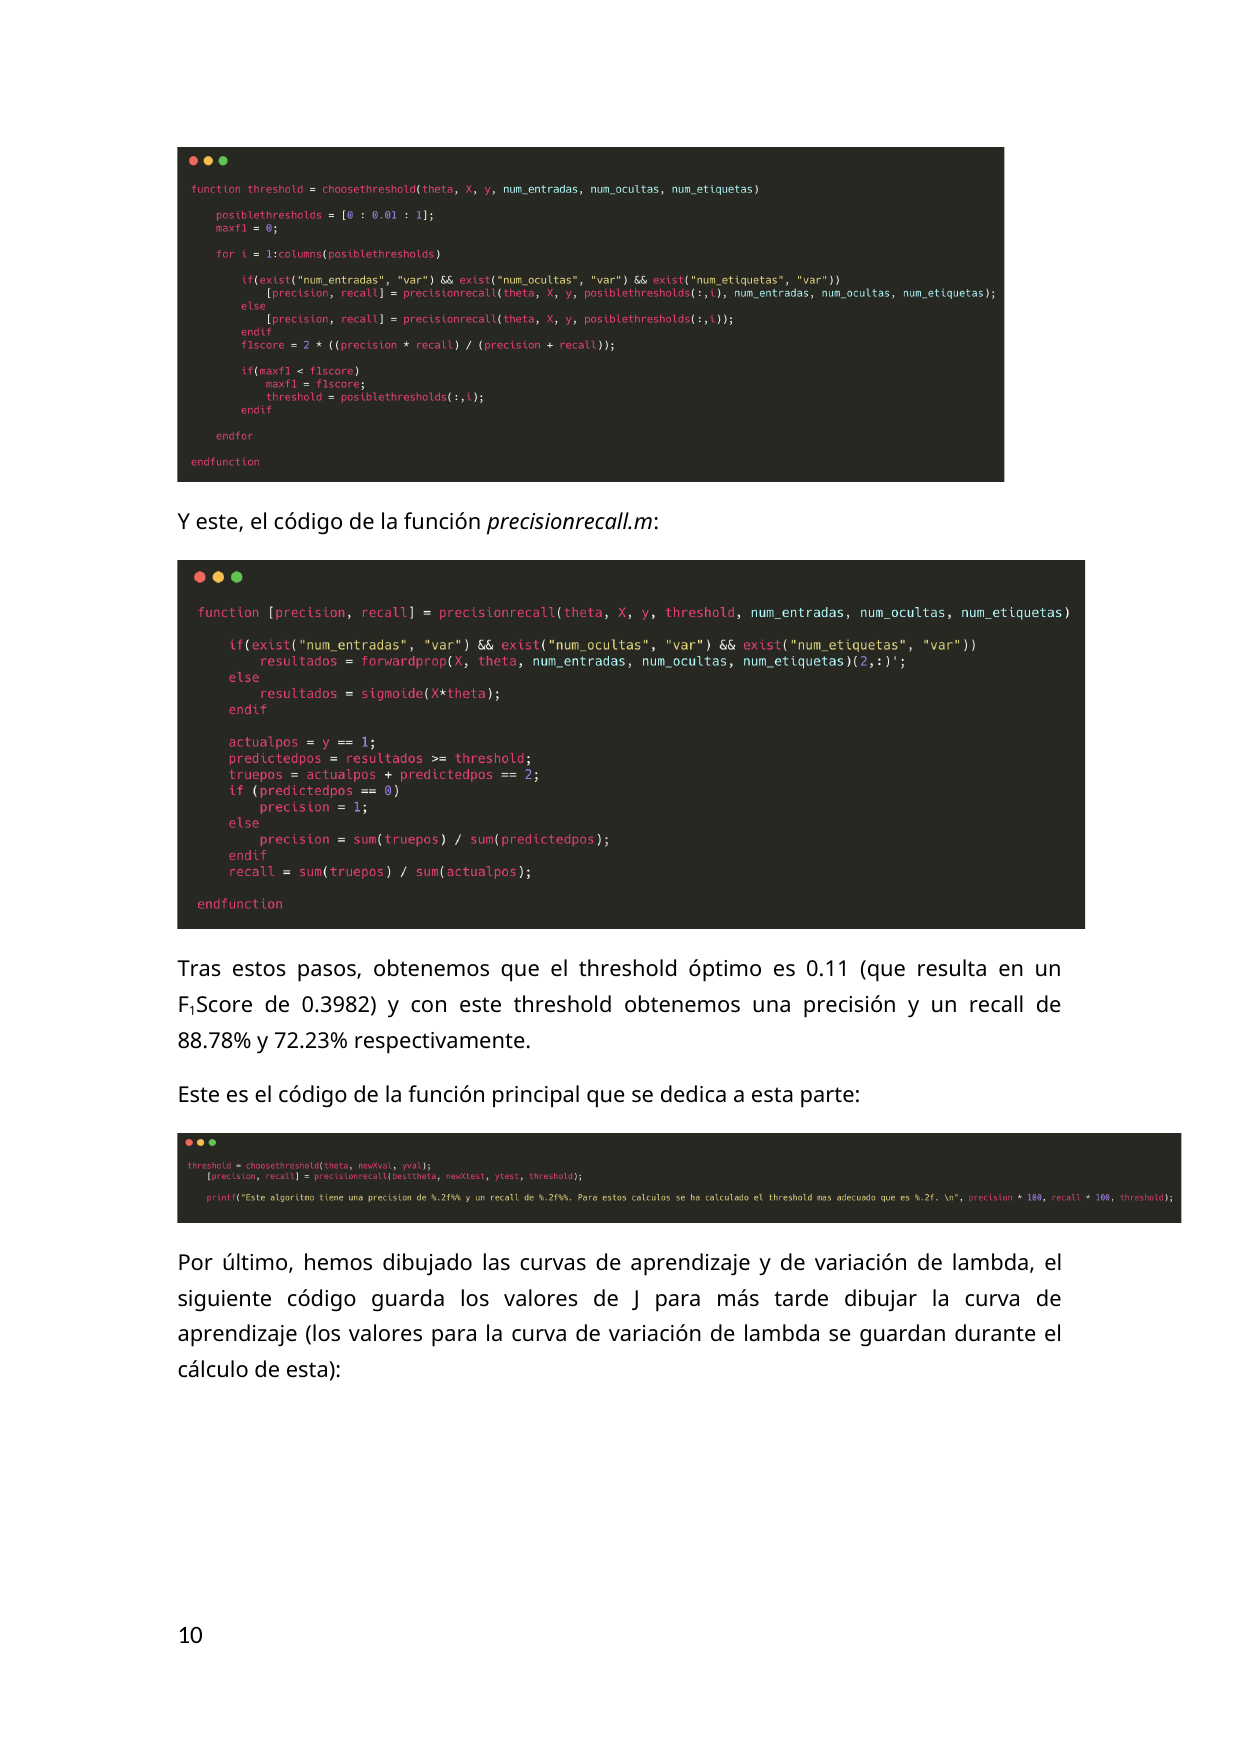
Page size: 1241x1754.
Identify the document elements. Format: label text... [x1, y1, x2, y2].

picture [177, 147, 1005, 482]
text Este es el código de la función principal que se dedica a esta parte: [177, 1079, 1063, 1109]
picture [177, 1133, 1182, 1223]
picture [177, 560, 1086, 929]
text Por último, hemos dibujado las curvas de aprendizaje y de variación de lambda, el siguiente código guarda los valores de J para más tarde dibujar la curva de aprendizaje (los valores para la curva de variación de lambda se guardan durante el cálculo de esta): [177, 1247, 1063, 1384]
text Y este, el código de la función precisionrecall.m: [177, 506, 1063, 536]
text Tras estos pasos, obtenemos que el threshold óptimo es 0.11 (que resulta en un F1Score de 0.3982) y con este threshold obtenemos una precisión y un recall de 88.78% y 72.23% respectivamente. [177, 953, 1063, 1055]
